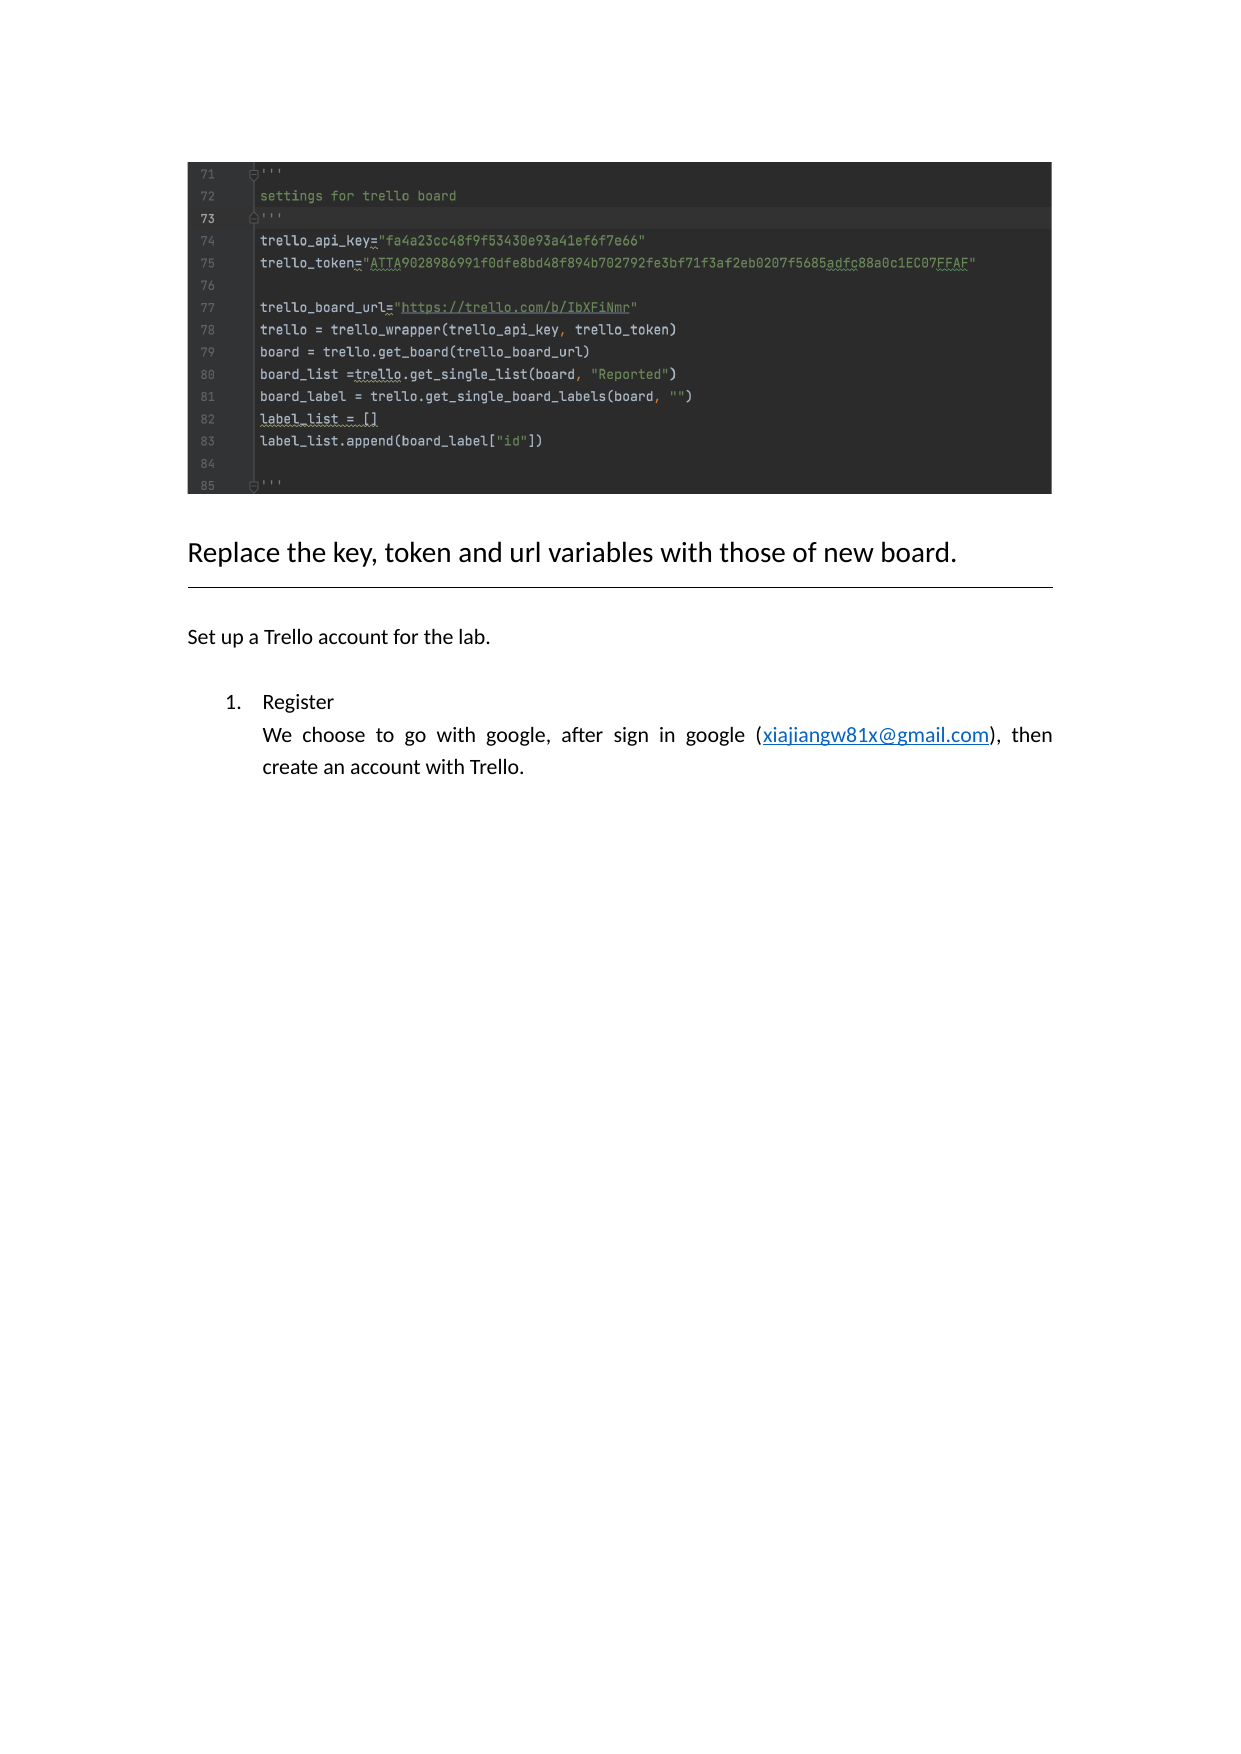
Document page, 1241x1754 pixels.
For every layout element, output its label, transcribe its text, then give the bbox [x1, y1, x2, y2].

list We choose to go with google, after sign in google (xiajiangw81x@gmail.com), then create an account with Trello. [262, 718, 1053, 783]
text Replace the key, token and url variables with those of new board. [187, 519, 1053, 588]
text Set up a Trello account for the lab. [187, 621, 1053, 653]
list Register [225, 686, 1053, 718]
picture [187, 162, 1052, 494]
